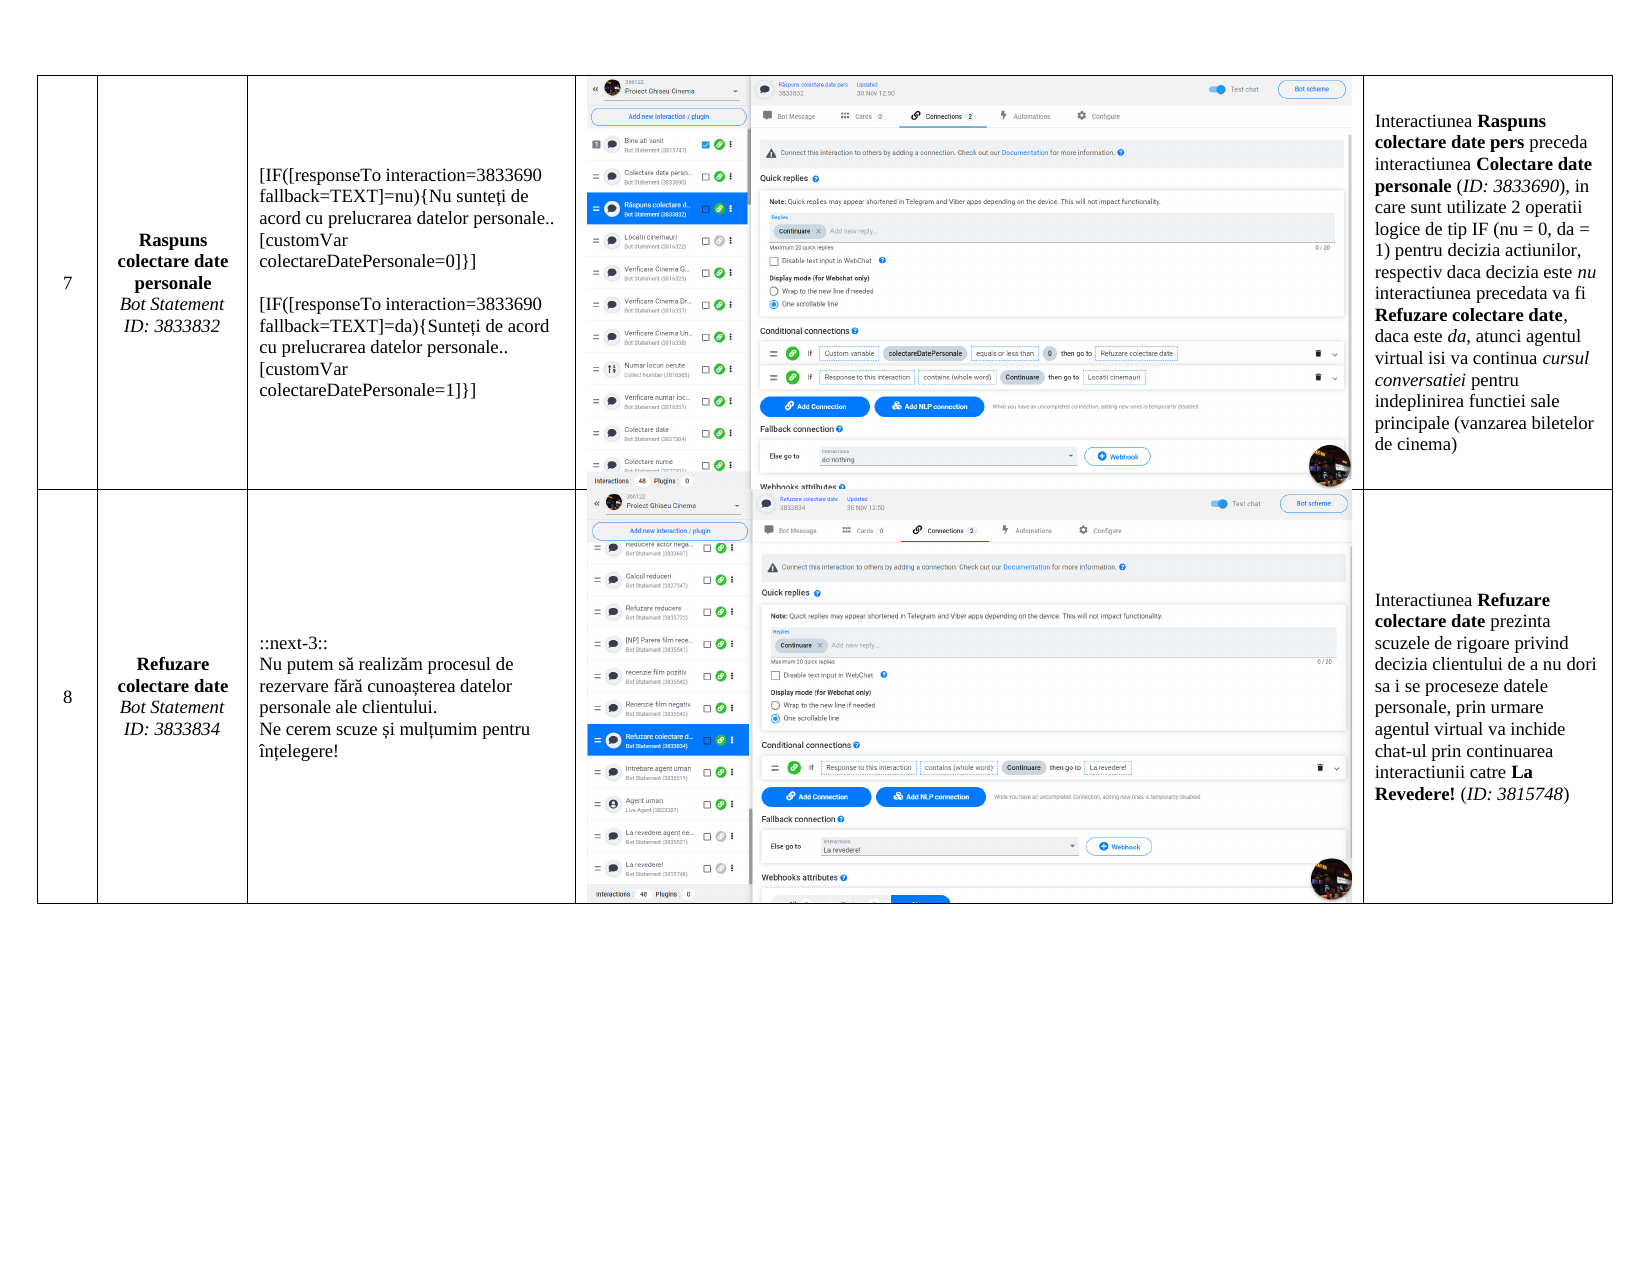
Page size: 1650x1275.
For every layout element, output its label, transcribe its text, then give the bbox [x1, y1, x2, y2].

table_cell Interactiunea Refuzare colectare date prezinta scuzele de rigoare privind decizia clientului de a nu dori sa i se proceseze datele personale, prin urmare agentul virtual va inchide chat-ul prin continuarea interactiunii catre La Revedere! (ID: 3815748) [1364, 490, 1612, 903]
table_cell [1353, 76, 1363, 489]
table_cell [576, 76, 587, 489]
table_cell [576, 490, 587, 903]
table_cell Refuzare colectare date Bot Statement ID: 3833834 [98, 490, 247, 903]
table_cell Raspuns colectare date personale Bot Statement ID: 3833832 [98, 76, 247, 489]
table_cell [IF([responseTo interaction=3833690 fallback=TEXT]=nu){Nu sunteți de acord cu prelucrarea datelor personale.. [customVar colectareDatePersonale=0]}] [IF([responseTo interaction=3833690 fallback=TEXT]=da){Sunteți de acord cu prelucrarea datelor personale.. [customVar colectareDatePersonale=1]}] [248, 76, 575, 489]
table_cell 7 [38, 76, 97, 489]
picture [587, 76, 1353, 903]
table_cell [1353, 490, 1363, 903]
table_cell ::next-3:: Nu putem să realizăm procesul de rezervare fără cunoașterea datelor personale ale clientului. Ne cerem scuze și mulțumim pentru înțelegere! [248, 490, 575, 903]
table_cell Interactiunea Raspuns colectare date pers preceda interactiunea Colectare date personale (ID: 3833690), in care sunt utilizate 2 operatii logice de tip IF (nu = 0, da = 1) pentru decizia actiunilor, respectiv daca decizia este nu interactiunea precedata va fi Refuzare colectare date, daca este da, atunci agentul virtual isi va continua cursul conversatiei pentru indeplinirea functiei sale principale (vanzarea biletelor de cinema) [1364, 76, 1612, 489]
table_cell 8 [38, 490, 97, 903]
